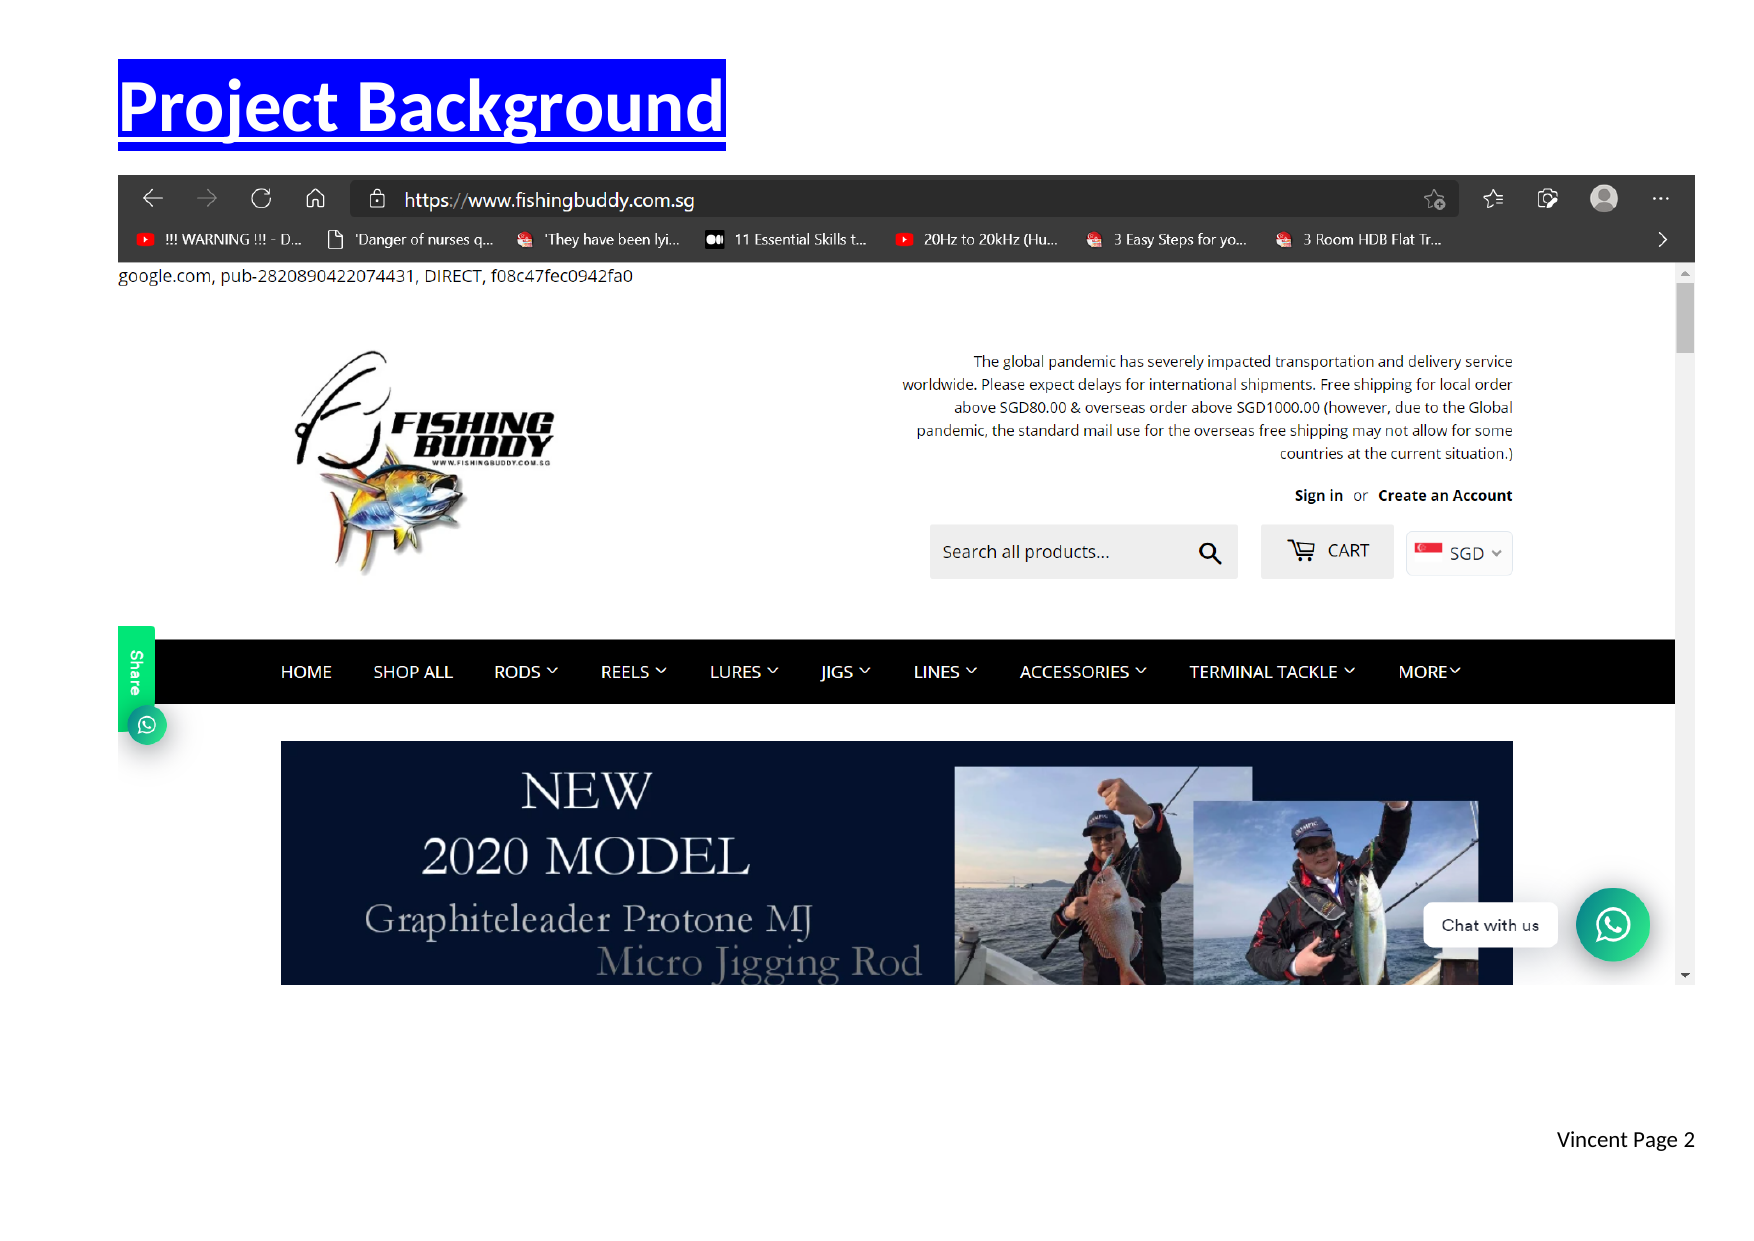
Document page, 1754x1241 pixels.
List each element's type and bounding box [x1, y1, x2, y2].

picture [118, 175, 1695, 985]
